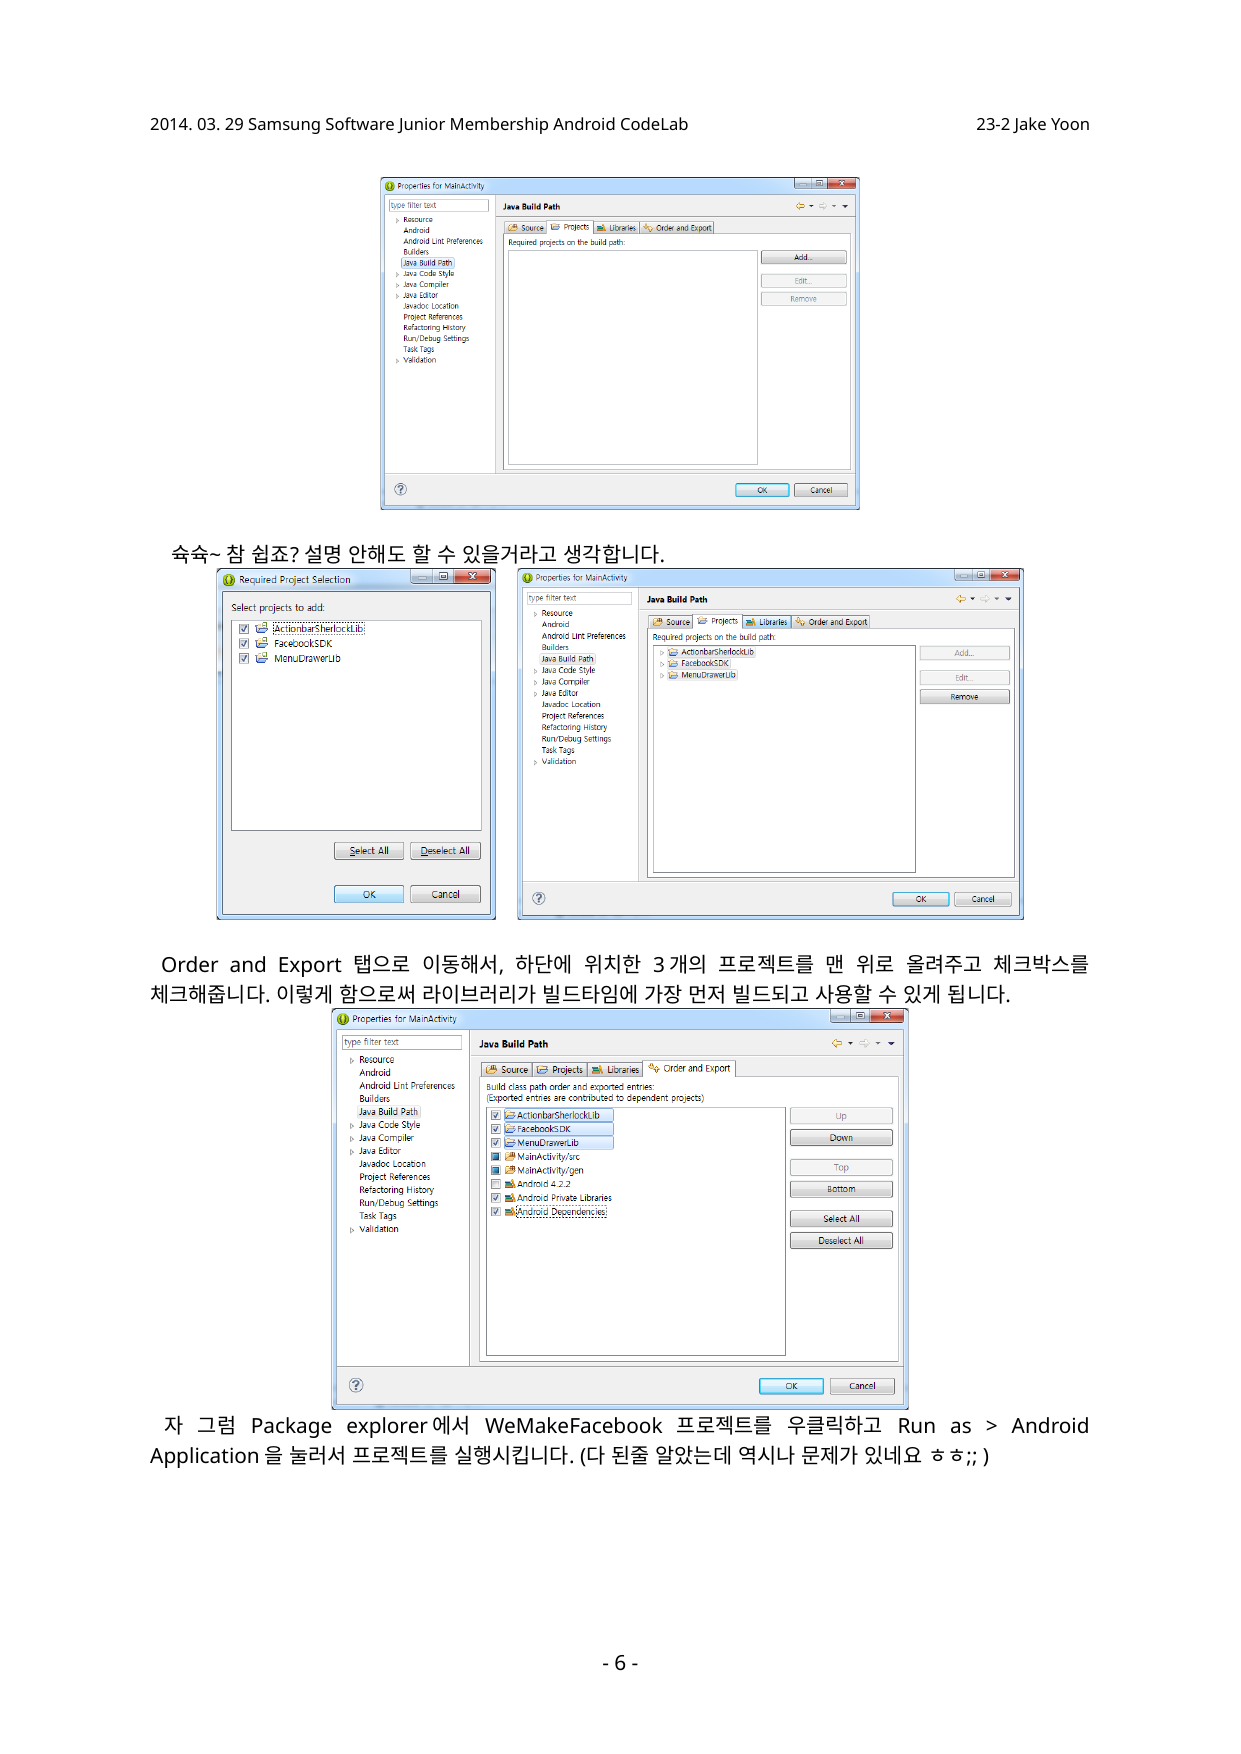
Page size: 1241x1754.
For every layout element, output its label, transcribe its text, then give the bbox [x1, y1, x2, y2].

picture [216, 568, 496, 920]
text 슉슉~ 참 쉽죠? 설명 안해도 할 수 있을거라고 생각합니다. [150, 538, 1090, 568]
text 자 그럼 Package explorer에서 WeMakeFacebook 프로젝트를 우클릭하고 Run as > Android Application을 눌러서 프로젝트를 실행시킵니다. (다 된줄 알았는데 역시나 문제가 있네요 ㅎㅎ;; ) [150, 1409, 1090, 1470]
text Order and Export 탭으로 이동해서, 하단에 위치한 3개의 프로젝트를 맨 위로 올려주고 체크박스를 체크해줍니다. 이렇게 함으로써 라이브러리가 빌드타임에 가장 먼저 빌드되고 사용할 수 있게 됩니다. [150, 948, 1090, 1009]
picture [517, 568, 1024, 920]
picture [331, 1008, 909, 1410]
picture [380, 177, 860, 510]
